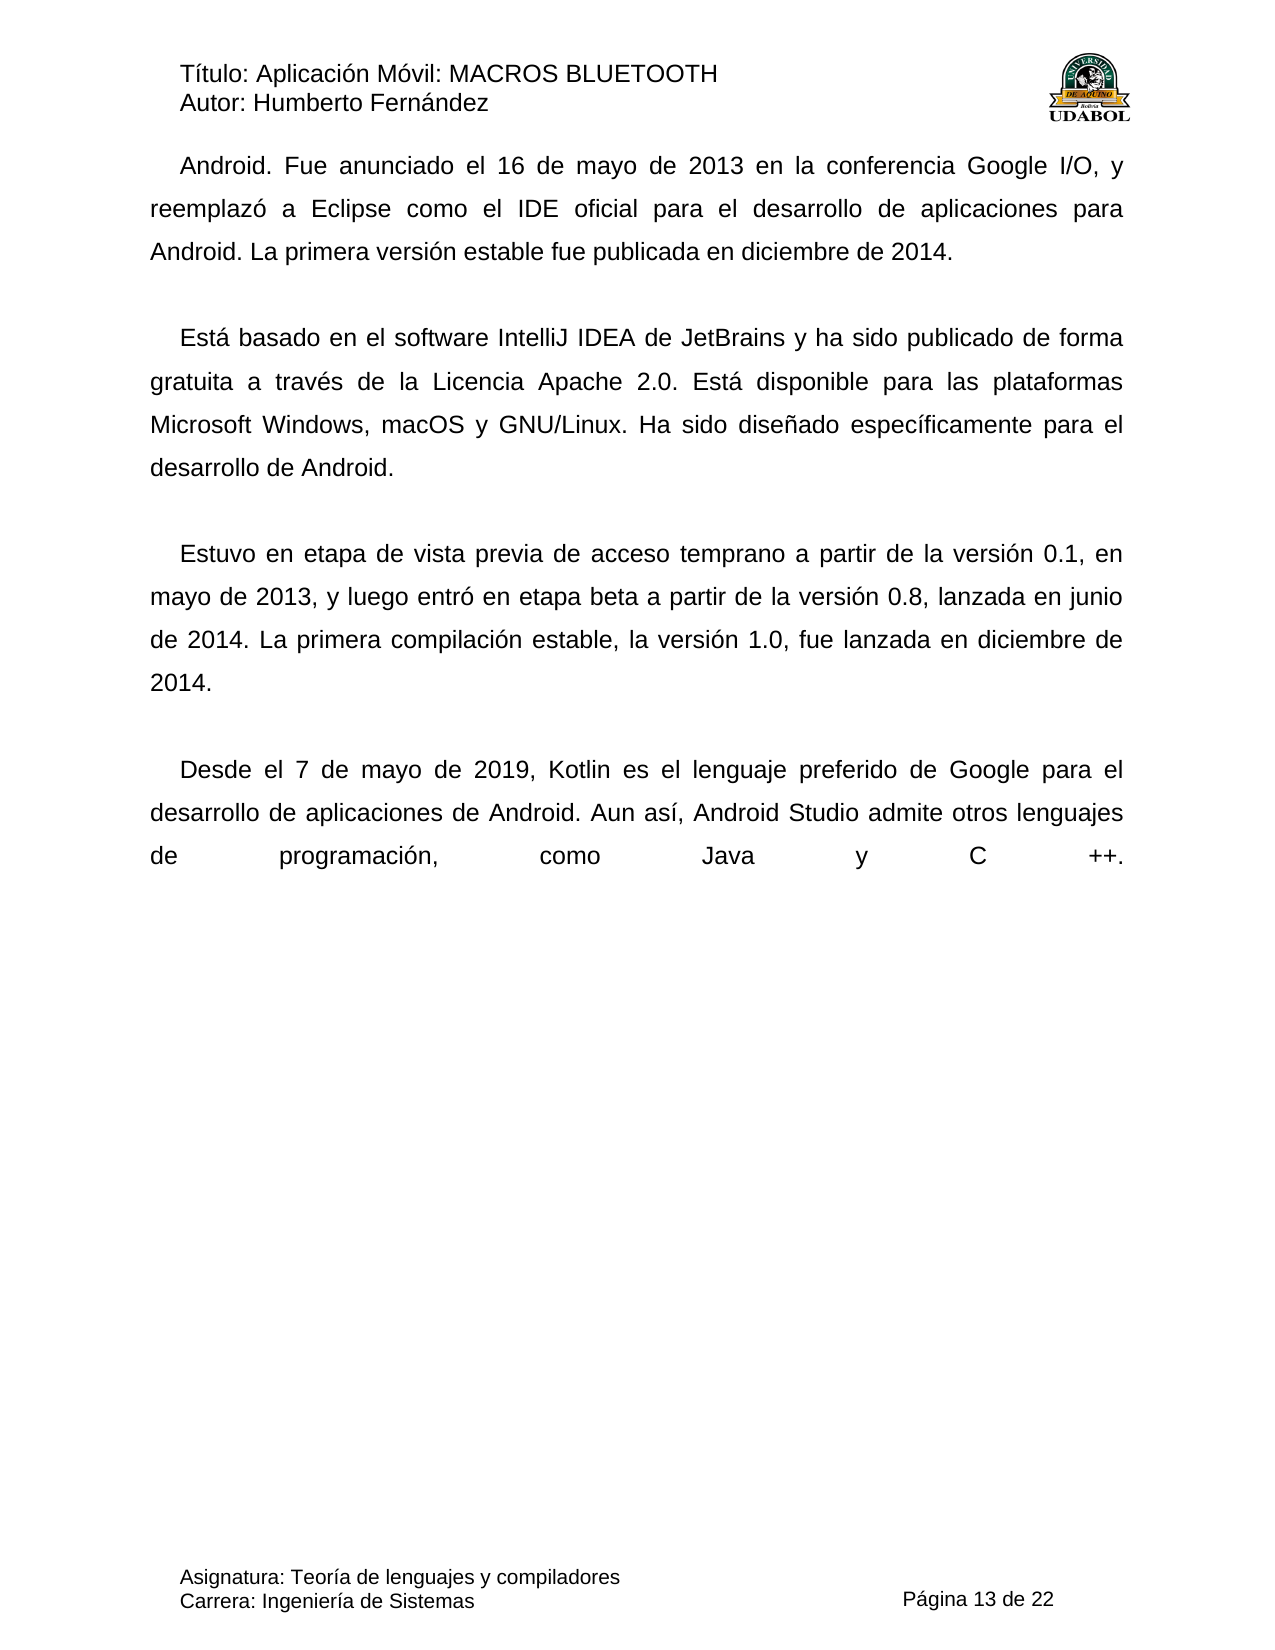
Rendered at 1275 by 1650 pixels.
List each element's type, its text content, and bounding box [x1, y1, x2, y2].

text Android. Fue anunciado el 16 de mayo de 2013 en la conferencia Google I/O, y reemplazó a Eclipse como el IDE oficial para el desarrollo de aplicaciones para Android. La primera versión estable fue publicada en diciembre de 2014. [150, 151, 1125, 266]
text Desde el 7 de mayo de 2019, Kotlin es el lenguaje preferido de Google para el desarrollo de aplicaciones de Android. Aun así, Android Studio admite otros lenguajes de programación, como Java y C ++. [150, 754, 1125, 913]
text Estuvo en etapa de vista previa de acceso temprano a partir de la versión 0.1, en mayo de 2013, y luego entró en etapa beta a partir de la versión 0.8, lanzada en junio de 2014. La primera compilación estable, la versión 1.0, fue lanzada en diciembre de 2014.​ [150, 539, 1125, 697]
picture [1048, 51, 1131, 123]
text Está basado en el software IntelliJ IDEA de JetBrains y ha sido publicado de forma gratuita a través de la Licencia Apache 2.0. Está disponible para las plataformas Microsoft Windows, macOS y GNU/Linux. Ha sido diseñado específicamente para el desarrollo de Android. [150, 323, 1125, 481]
